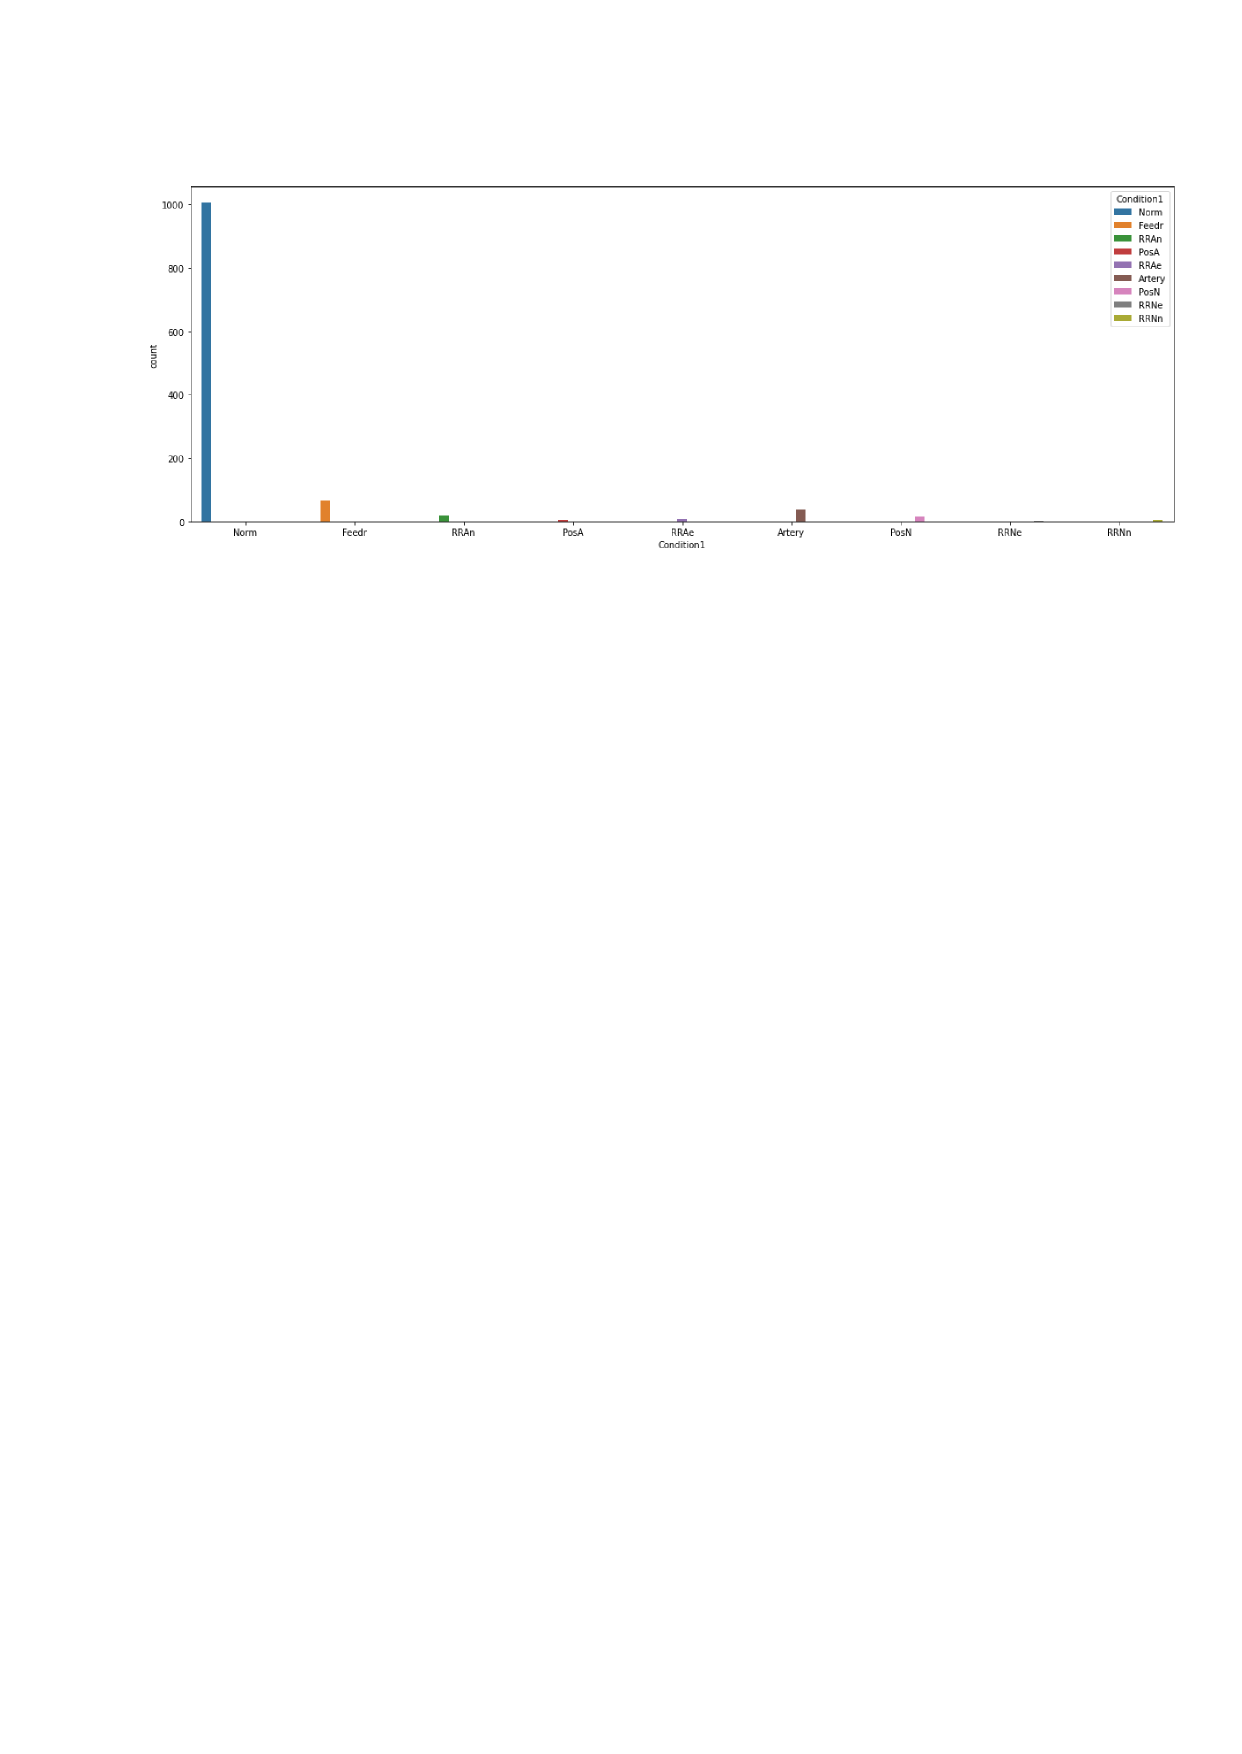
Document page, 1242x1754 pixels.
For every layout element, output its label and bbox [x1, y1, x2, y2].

picture [150, 186, 1175, 548]
